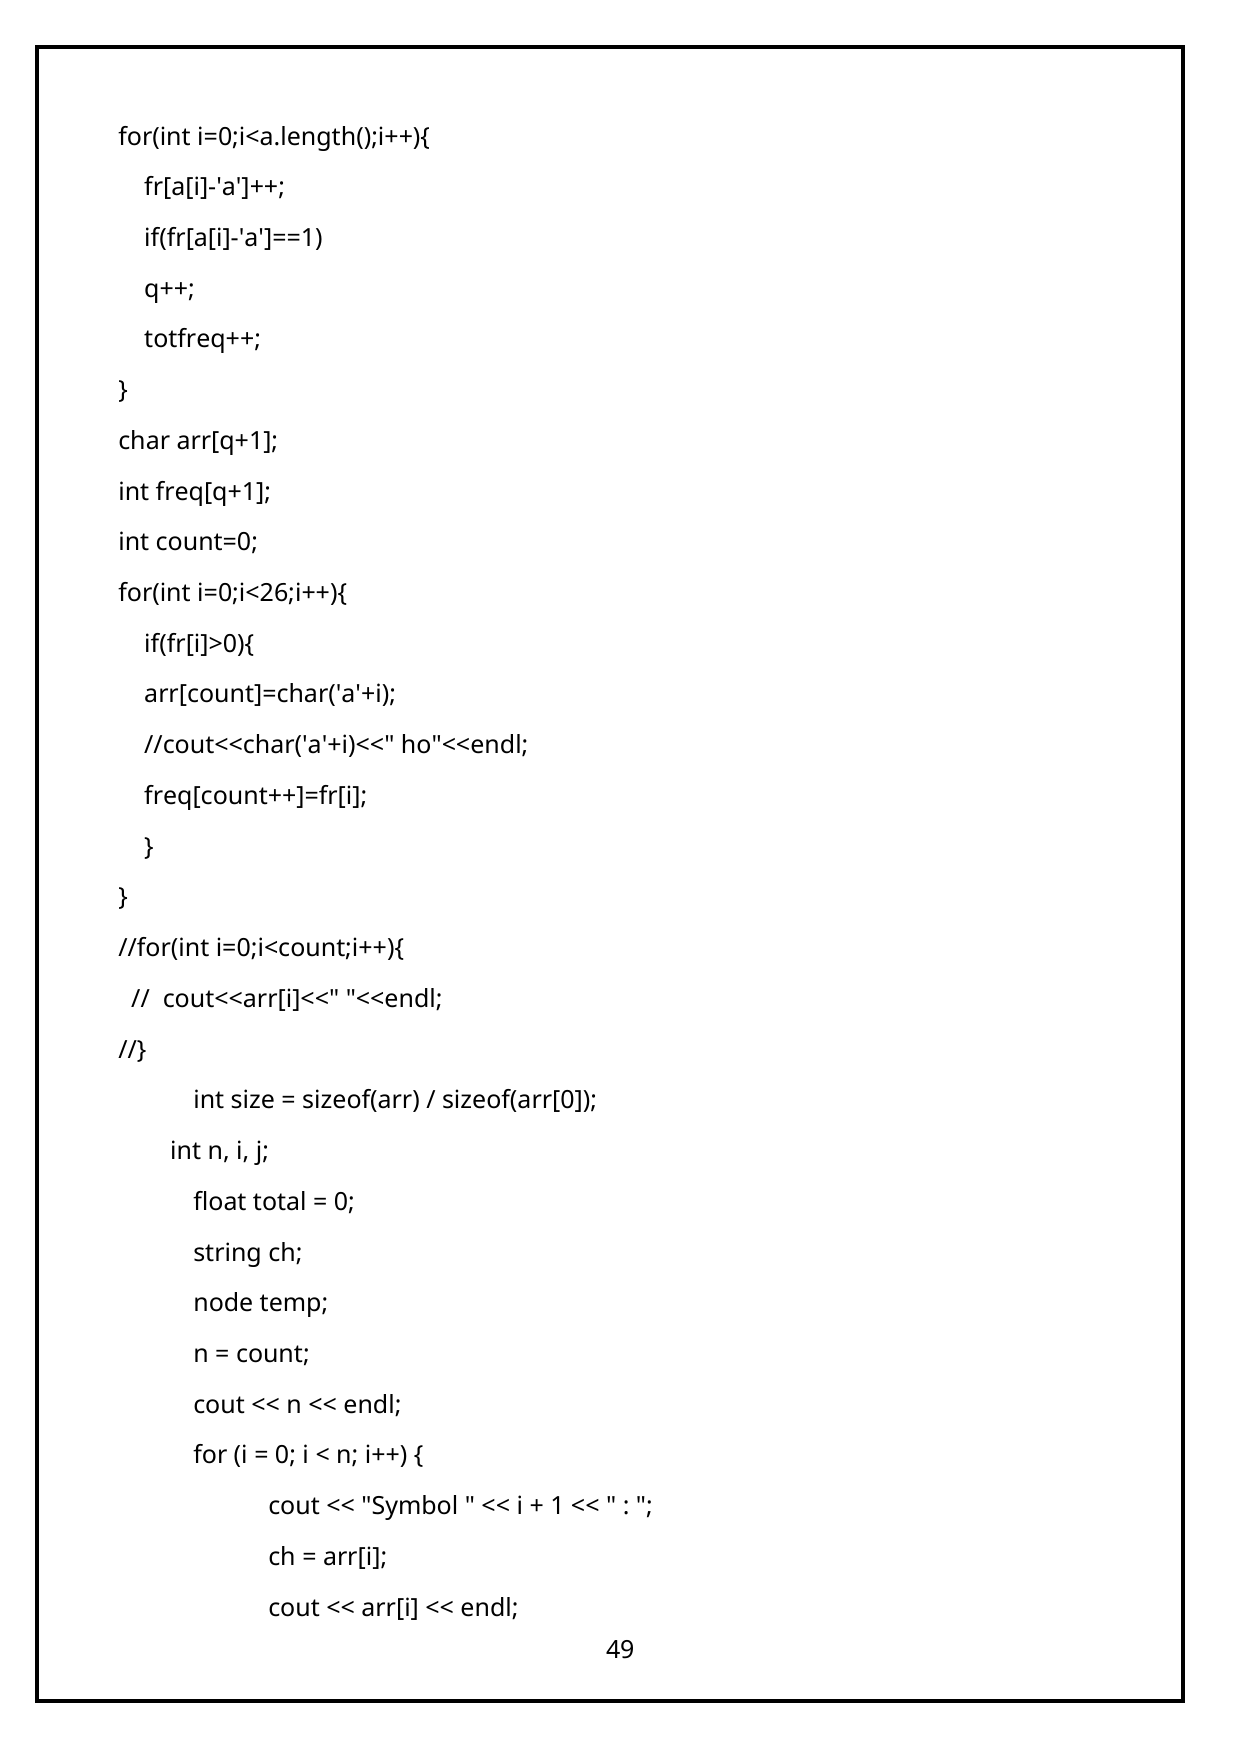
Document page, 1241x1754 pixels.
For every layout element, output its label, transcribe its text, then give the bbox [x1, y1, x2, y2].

text char arr[q+1]; [118, 422, 1122, 457]
text totfreq++; [118, 321, 1122, 355]
text ch = arr[i]; [118, 1538, 1122, 1573]
text node temp; [118, 1285, 1122, 1319]
text n = count; [118, 1336, 1122, 1370]
text } [118, 372, 1122, 406]
text } [118, 828, 1122, 862]
text cout << n << endl; [118, 1386, 1122, 1420]
text //} [118, 1031, 1122, 1065]
text string ch; [118, 1234, 1122, 1268]
text arr[count]=char('a'+i); [118, 676, 1122, 710]
text //for(int i=0;i<count;i++){ [118, 930, 1122, 964]
text } [118, 879, 1122, 913]
text int freq[q+1]; [118, 473, 1122, 507]
text for (i = 0; i < n; i++) { [118, 1437, 1122, 1471]
text //cout<<char('a'+i)<<" ho"<<endl; [118, 727, 1122, 761]
text cout << arr[i] << endl; [118, 1589, 1122, 1623]
text fr[a[i]-'a']++; [118, 169, 1122, 203]
text int n, i, j; [118, 1133, 1122, 1167]
text // cout<<arr[i]<<" "<<endl; [118, 981, 1122, 1014]
text freq[count++]=fr[i]; [118, 778, 1122, 812]
text cout << "Symbol " << i + 1 << " : "; [118, 1488, 1122, 1522]
text int count=0; [118, 524, 1122, 558]
text for(int i=0;i<a.length();i++){ [118, 118, 1122, 152]
text for(int i=0;i<26;i++){ [118, 575, 1122, 609]
text q++; [118, 270, 1122, 304]
text if(fr[i]>0){ [118, 625, 1122, 659]
text int size = sizeof(arr) / sizeof(arr[0]); [118, 1082, 1122, 1116]
text if(fr[a[i]-'a']==1) [118, 219, 1122, 254]
text float total = 0; [118, 1183, 1122, 1217]
